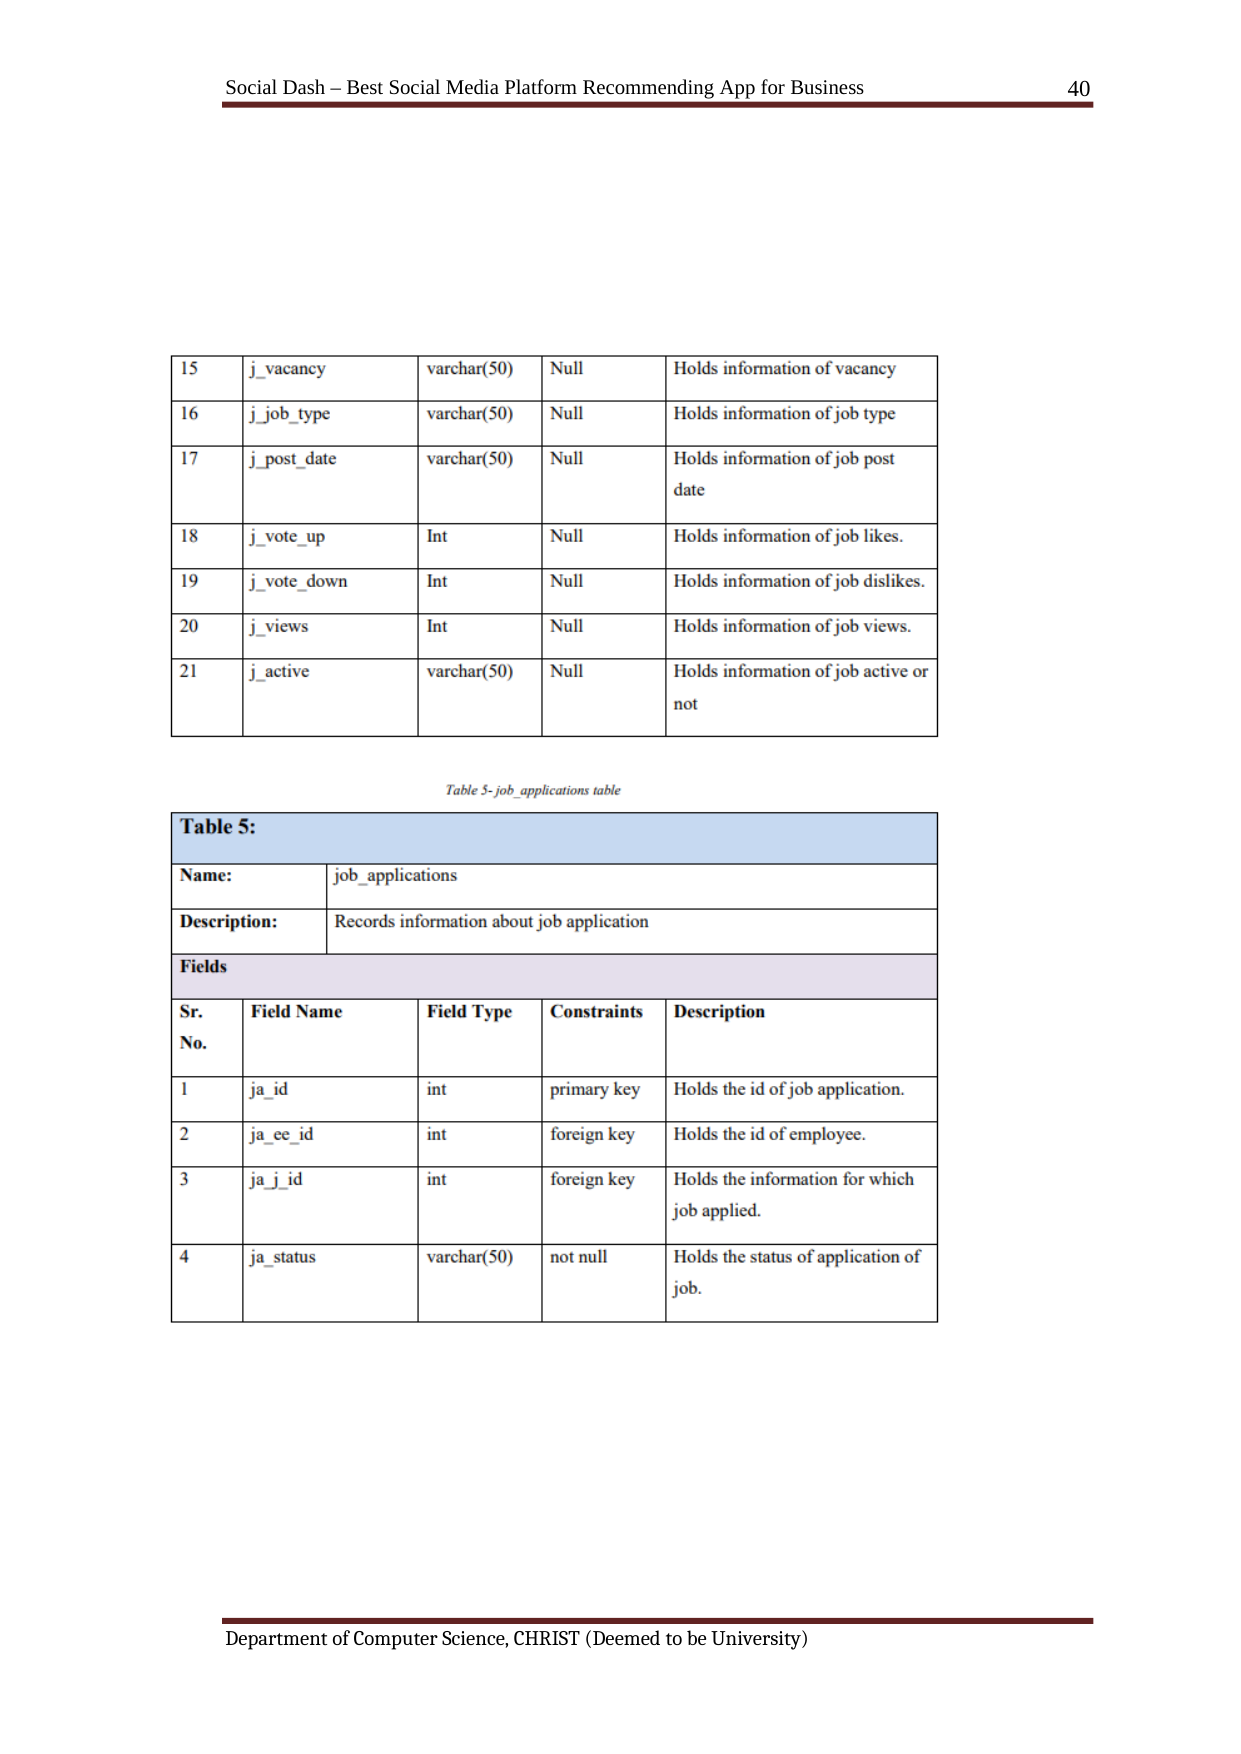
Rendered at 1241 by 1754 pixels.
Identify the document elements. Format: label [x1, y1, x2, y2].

picture [166, 343, 952, 1334]
